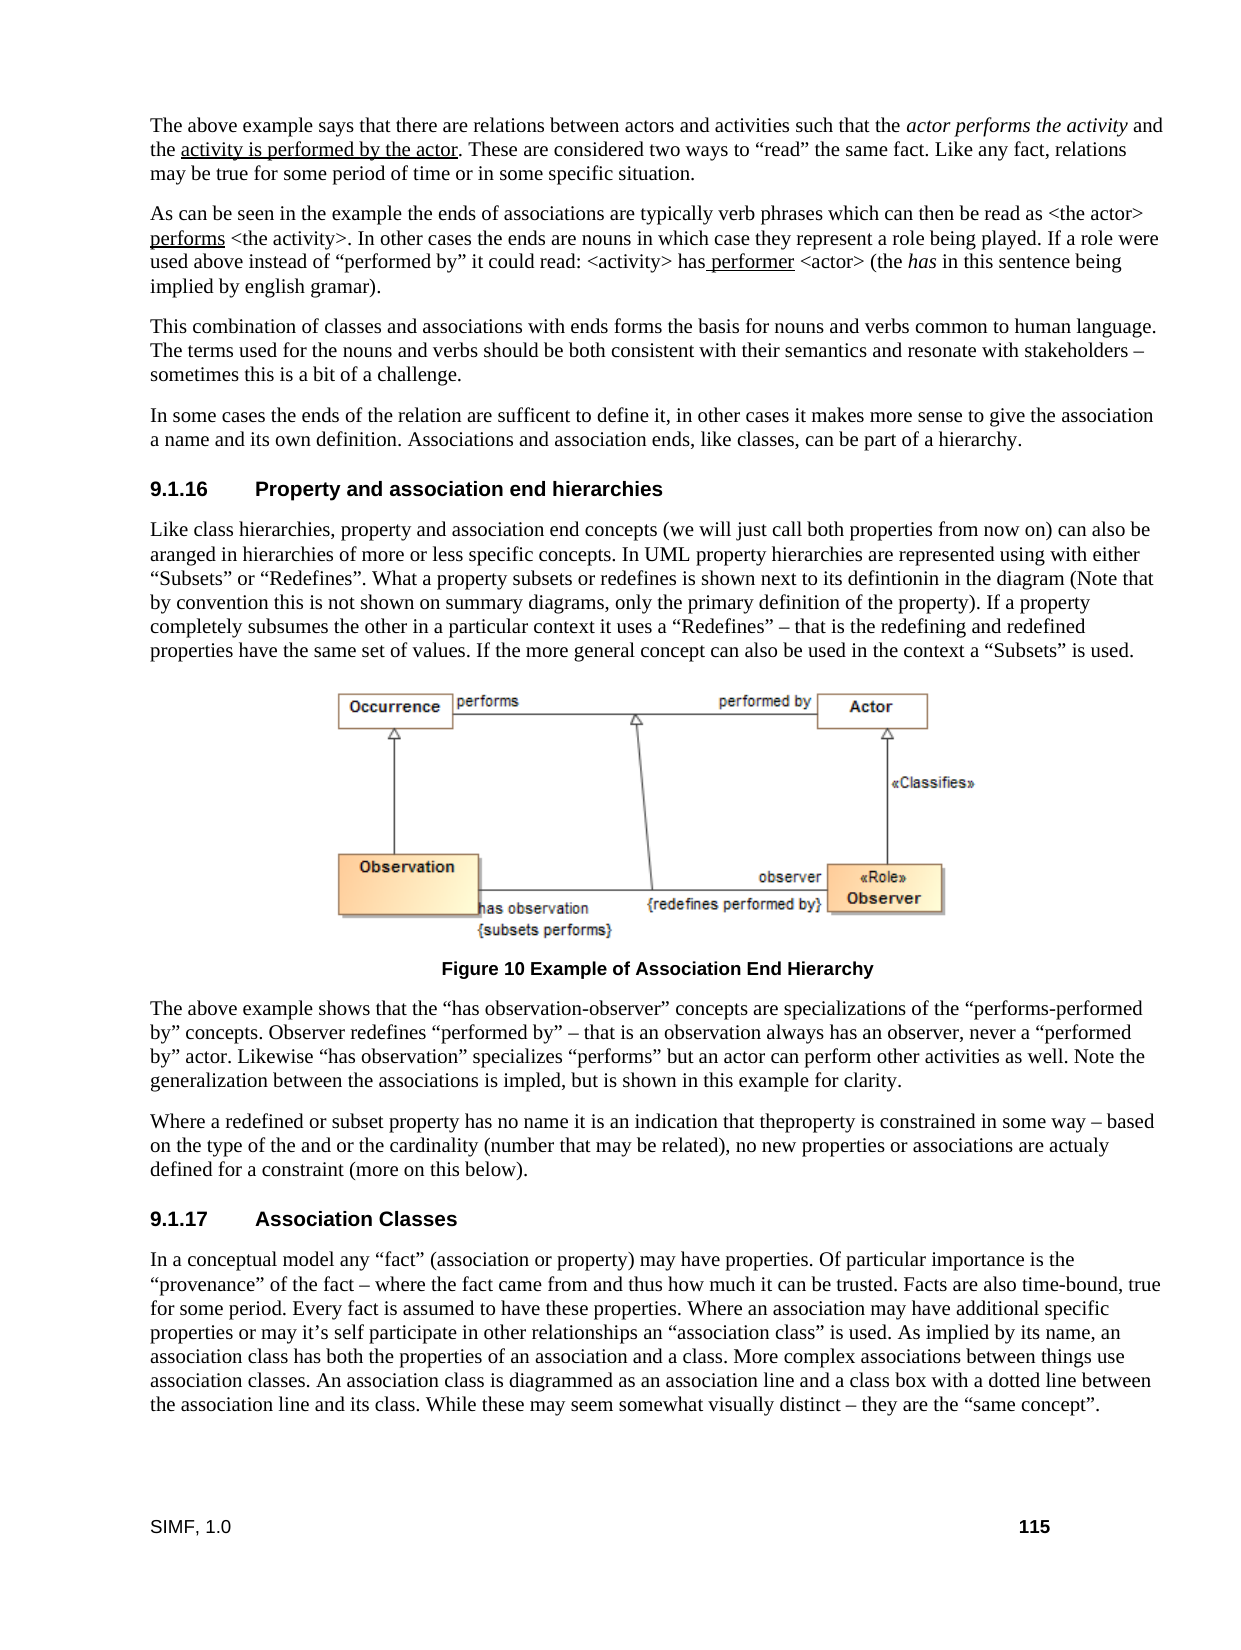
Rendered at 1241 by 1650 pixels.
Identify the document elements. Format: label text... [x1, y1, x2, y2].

subtitle Property and association end hierarchies [150, 477, 1165, 501]
text In a conceptual model any “fact” (association or property) may have properties. Of particular importance is the “provenance” of the fact – where the fact came from and thus how much it can be trusted. Facts are also time-bound, true for some period. Every fact is assumed to have these properties. Where an association may have additional specific properties or may it’s self participate in other relationships an “association class” is used. As implied by its name, an association class has both the properties of an association and a class. More complex associations between things use association classes. An association class is diagrammed as an association line and a class box with a dotted line between the association line and its class. While these may seem somewhat visually distinct – they are the “same concept”. [150, 1247, 1165, 1416]
text As can be seen in the example the ends of associations are typically verb phrases which can then be read as <the actor> performs <the activity>. In other cases the ends are nouns in which case they represent a role being played. If a role were used above instead of “performed by” it could read: <activity> has performer <actor> (the has in this sentence being implied by english gramar). [150, 201, 1165, 298]
subtitle Association Classes [150, 1207, 1165, 1231]
text In some cases the ends of the relation are sufficent to define it, in other cases it makes more sense to give the association a name and its own definition. Associations and association ends, like classes, can be part of a hierarchy. [150, 403, 1165, 451]
text Like class hierarchies, property and association end concepts (we will just call both properties from now on) can also be aranged in hierarchies of more or less specific concepts. In UML property hierarchies are represented using with either “Subsets” or “Redefines”. What a property subsets or redefines is shown next to its defintionin in the diagram (Note that by convention this is not shown on summary diagrams, only the primary definition of the property). If a property completely subsumes the other in a particular context it uses a “Redefines” – that is the redefining and redefined properties have the same set of values. If the more general concept can also be used in the context a “Subsets” is used. [150, 517, 1165, 662]
picture [324, 678, 991, 954]
text Where a redefined or subset property has no name it is an indication that theproperty is constrained in some way – based on the type of the and or the cardinality (number that may be related), no new properties or associations are actualy defined for a constraint (more on this below). [150, 1109, 1165, 1181]
text The above example says that there are relations between actors and activities such that the actor performs the activity and the activity is performed by the actor. These are considered two ways to “read” the same fact. Like any fact, relations may be true for some period of time or in some specific situation. [150, 112, 1165, 185]
text The above example shows that the “has observation-observer” concepts are specializations of the “performs-performed by” concepts. Observer redefines “performed by” – that is an observation always has an observer, never a “performed by” actor. Likewise “has observation” specializes “performs” but an actor can perform other activities as well. Note the generalization between the associations is impled, but is shown in this example for clarity. [150, 996, 1165, 1092]
text This combination of classes and associations with ends forms the basis for nouns and verbs common to human language. The terms used for the nouns and verbs should be both consistent with their semantics and resonate with stakeholders – sometimes this is a bit of a challenge. [150, 314, 1165, 386]
